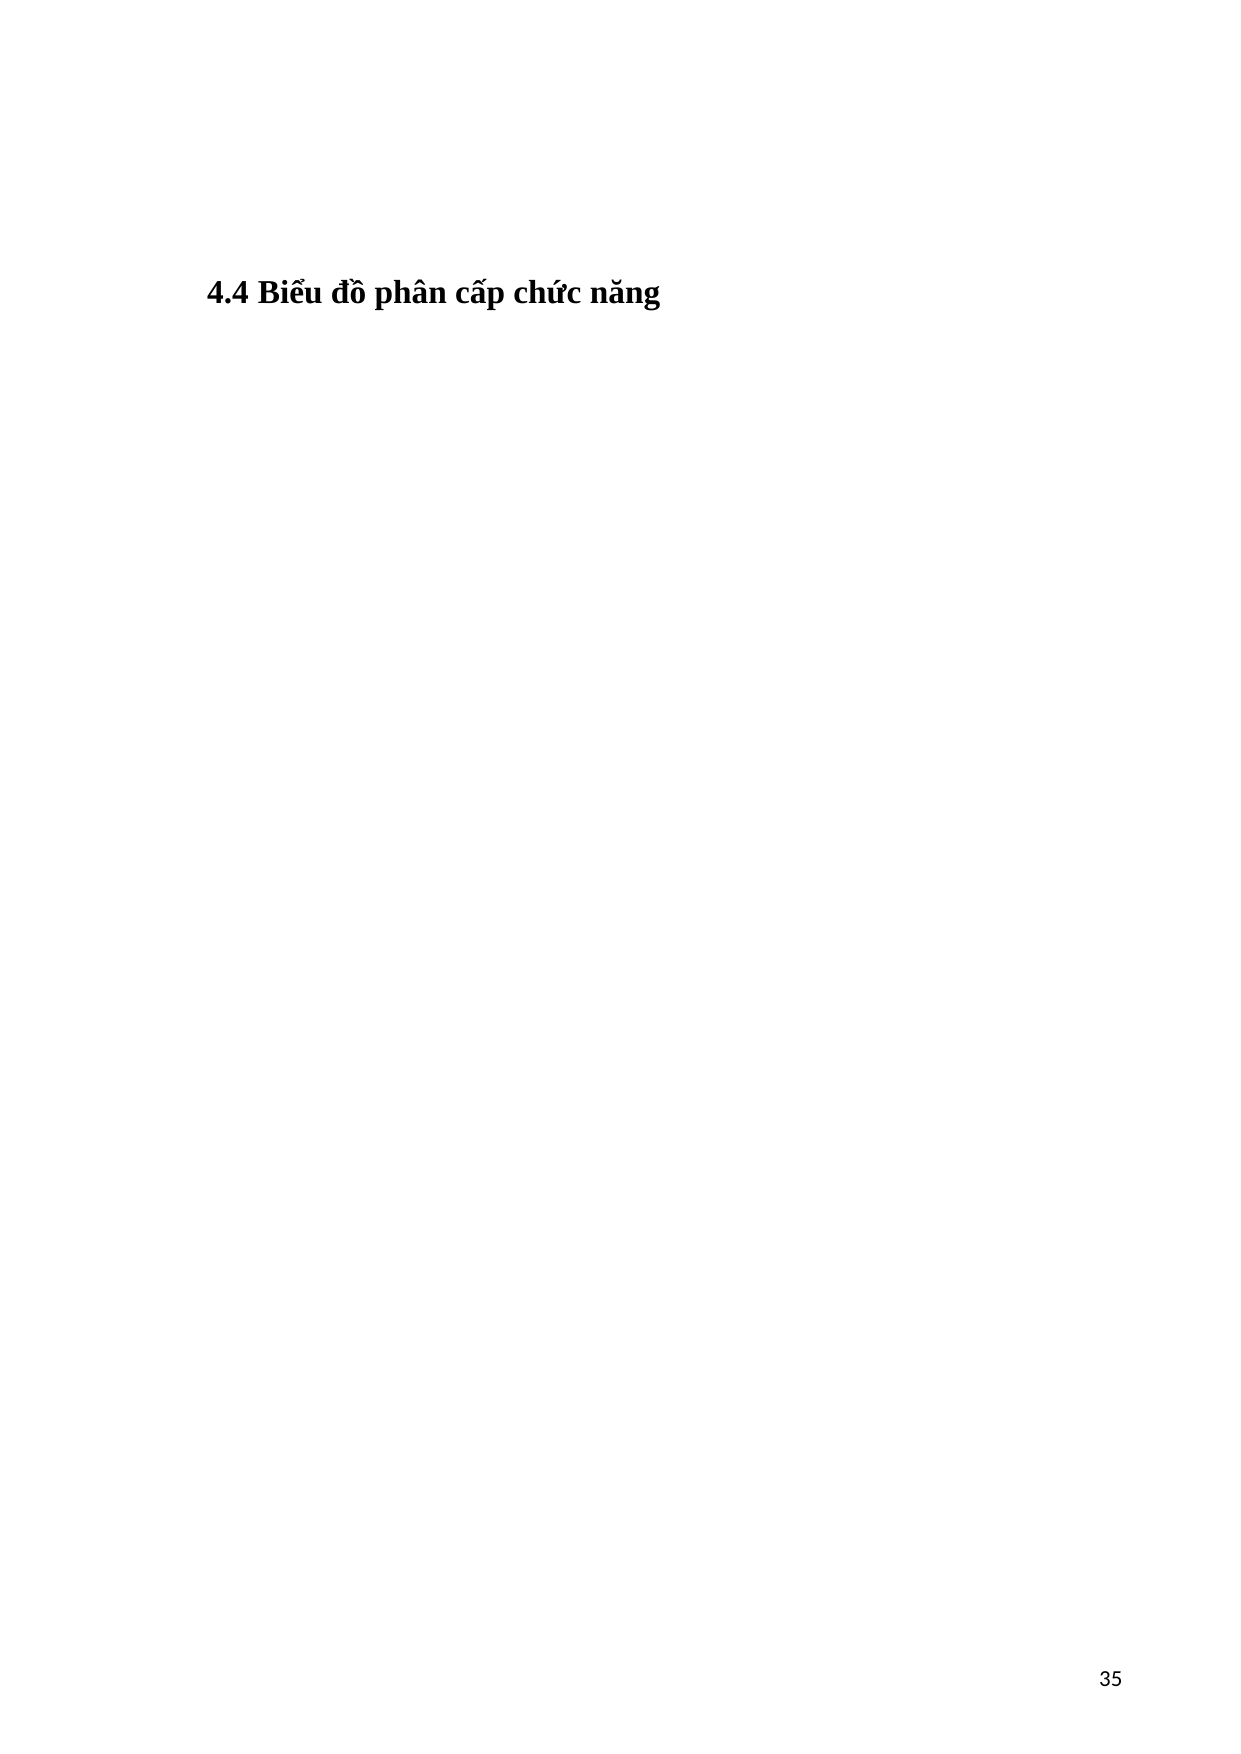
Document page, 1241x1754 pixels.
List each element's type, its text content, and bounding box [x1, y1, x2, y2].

subtitle 4.4 Biểu đồ phân cấp chức năng [207, 272, 1122, 311]
